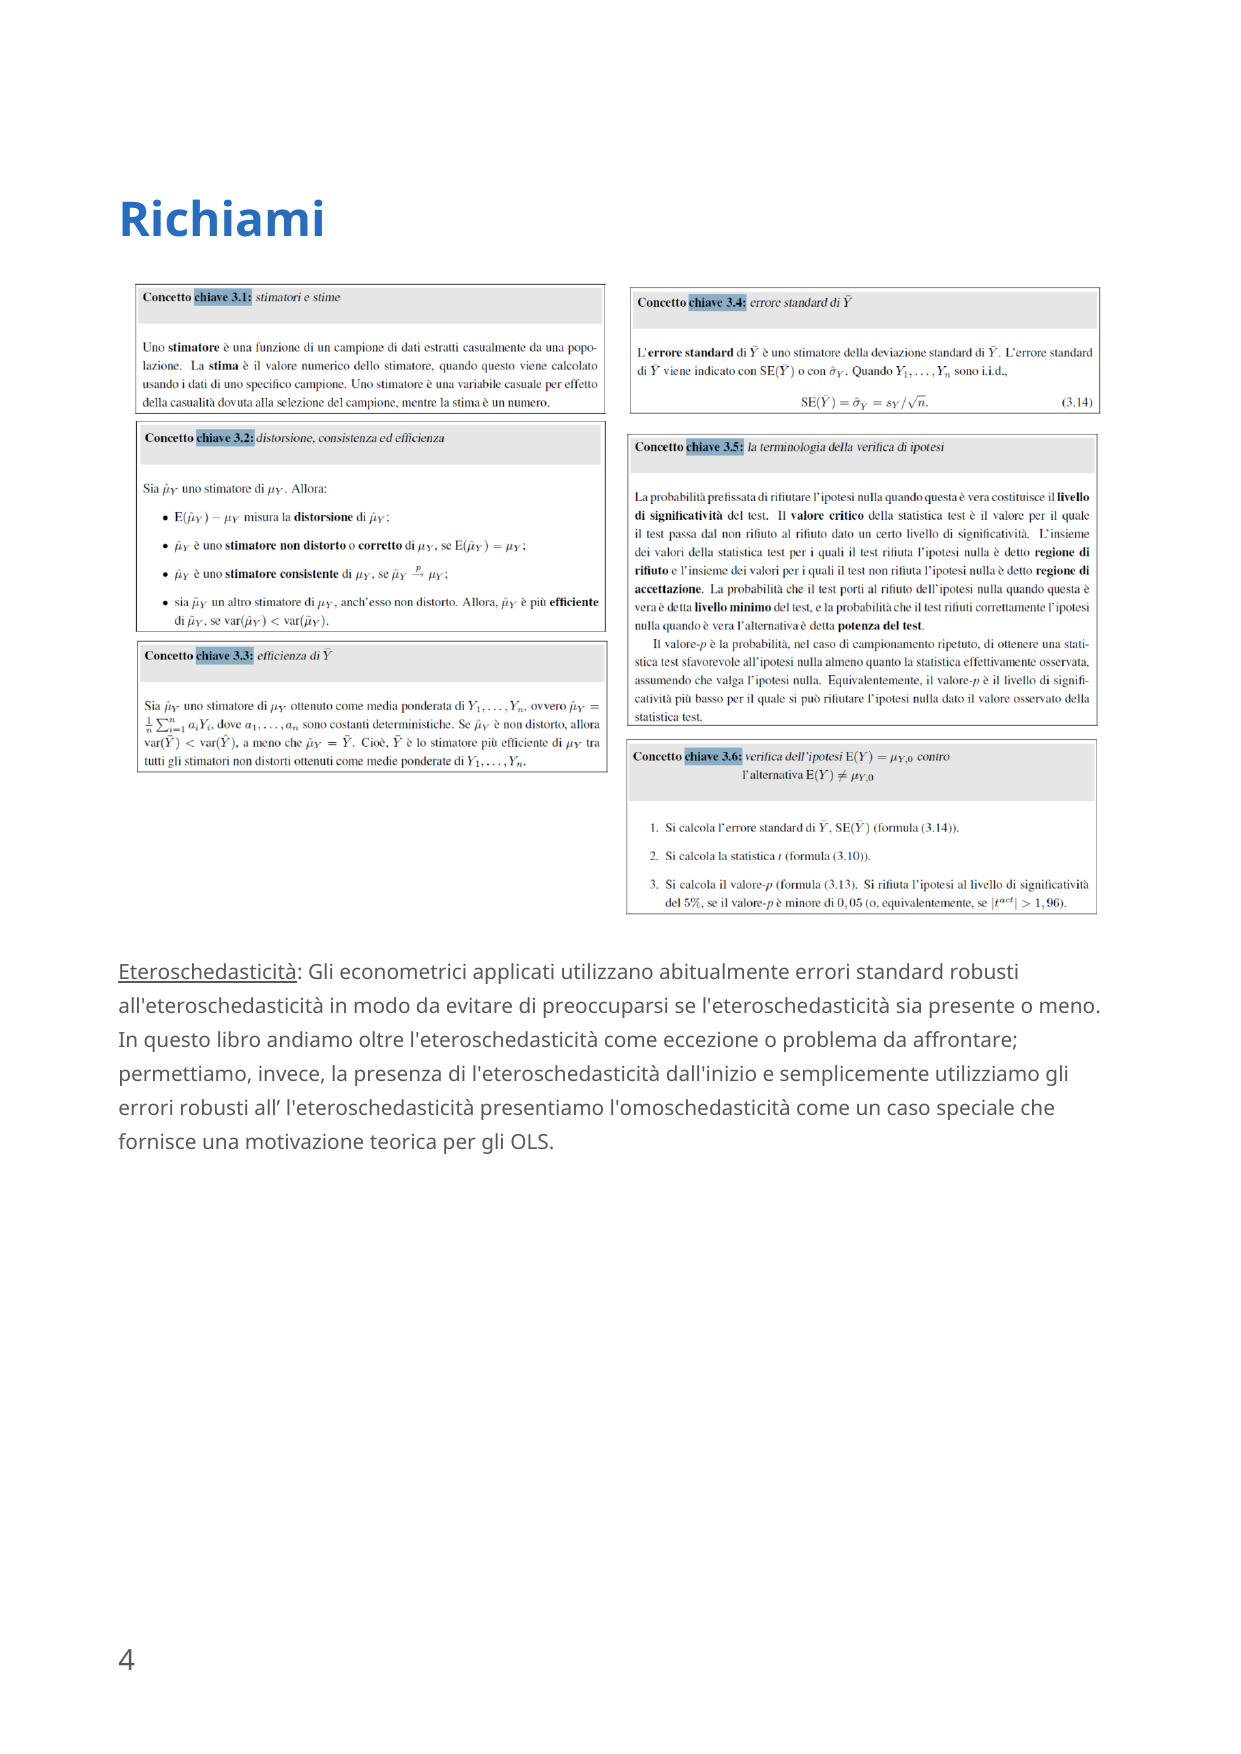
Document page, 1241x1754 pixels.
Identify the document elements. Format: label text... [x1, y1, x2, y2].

text Eteroschedasticità: Gli econometrici applicati utilizzano abitualmente errori standard robusti all'eteroschedasticità in modo da evitare di preoccuparsi se l'eteroschedasticità sia presente o meno. In questo libro andiamo oltre l'eteroschedasticità come eccezione o problema da affrontare; permettiamo, invece, la presenza di l'eteroschedasticità dall'inizio e semplicemente utilizziamo gli errori robusti all’ l'eteroschedasticità presentiamo l'omoschedasticità come un caso speciale che fornisce una motivazione teorica per gli OLS. [118, 957, 1122, 1156]
picture [118, 276, 1122, 937]
subtitle Richiami [118, 185, 1122, 250]
